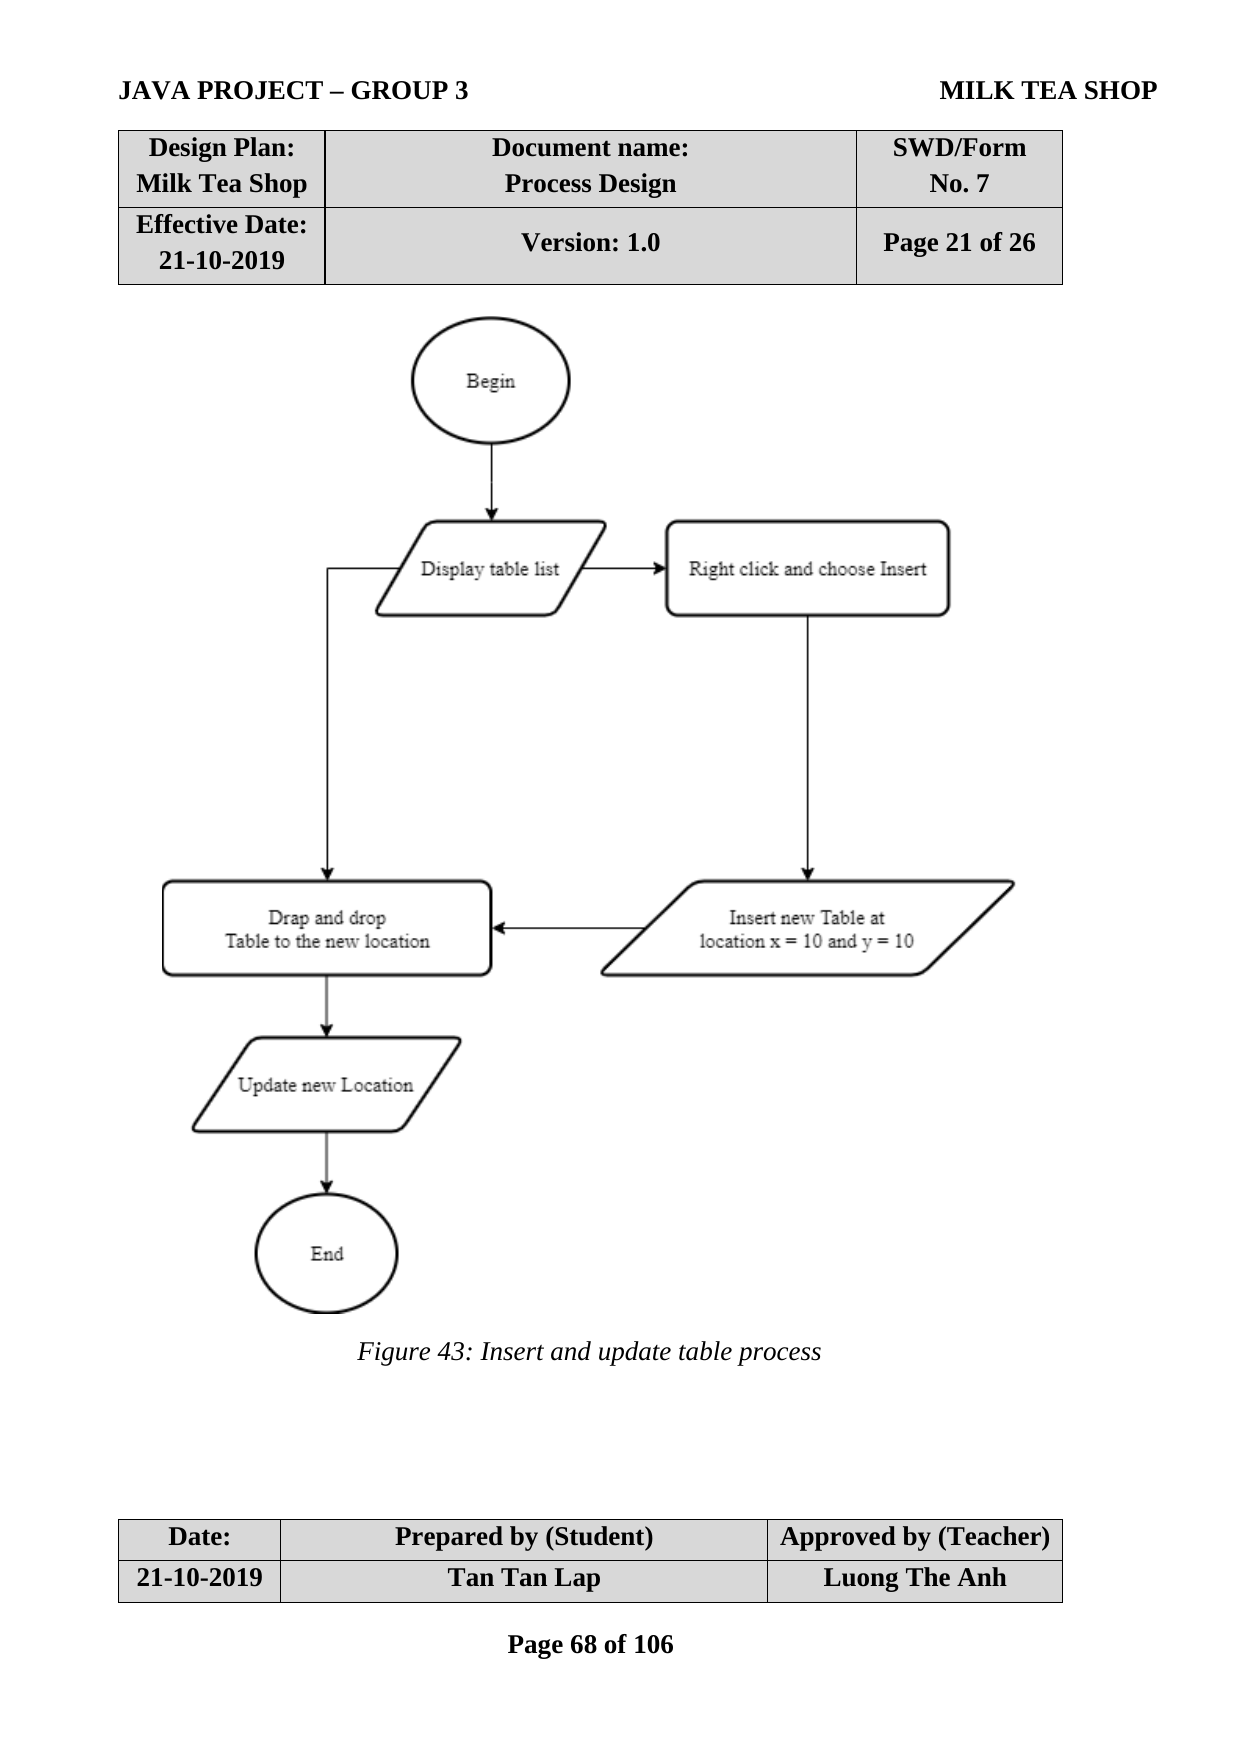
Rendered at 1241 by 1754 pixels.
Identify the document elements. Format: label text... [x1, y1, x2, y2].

picture [162, 316, 1020, 1314]
text Figure 43: Insert and update table process [118, 1335, 1063, 1366]
